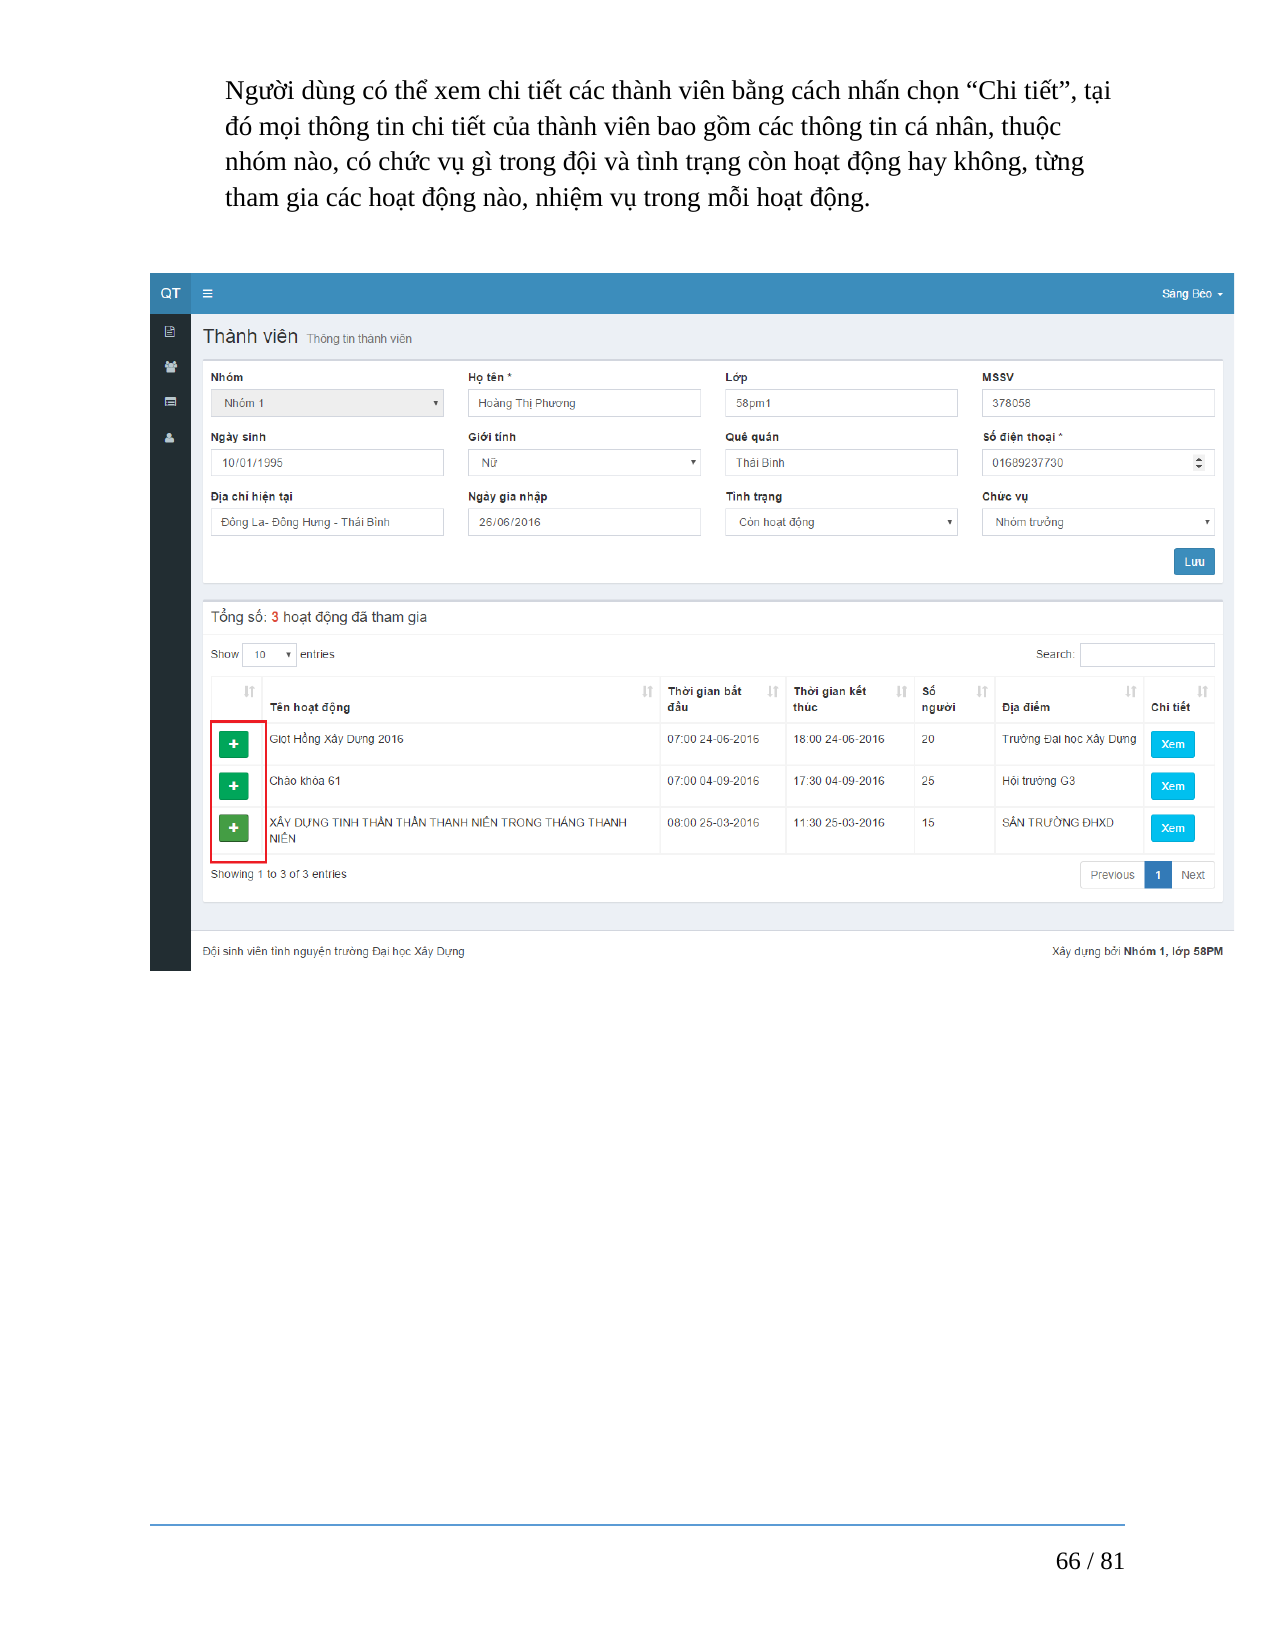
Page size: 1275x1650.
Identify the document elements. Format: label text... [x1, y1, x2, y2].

picture [150, 273, 1235, 971]
list Người dùng có thể xem chi tiết các thành viên bằng cách nhấn chọn “Chi tiết”, tại đó mọi thông tin chi tiết của thành viên bao gồm các thông tin cá nhân, thuộc nhóm nào, có chức vụ gì trong đội và tình trạng còn hoạt động hay không, từng tham gia các hoạt động nào, nhiệm vụ trong mỗi hoạt động. [225, 74, 1125, 212]
